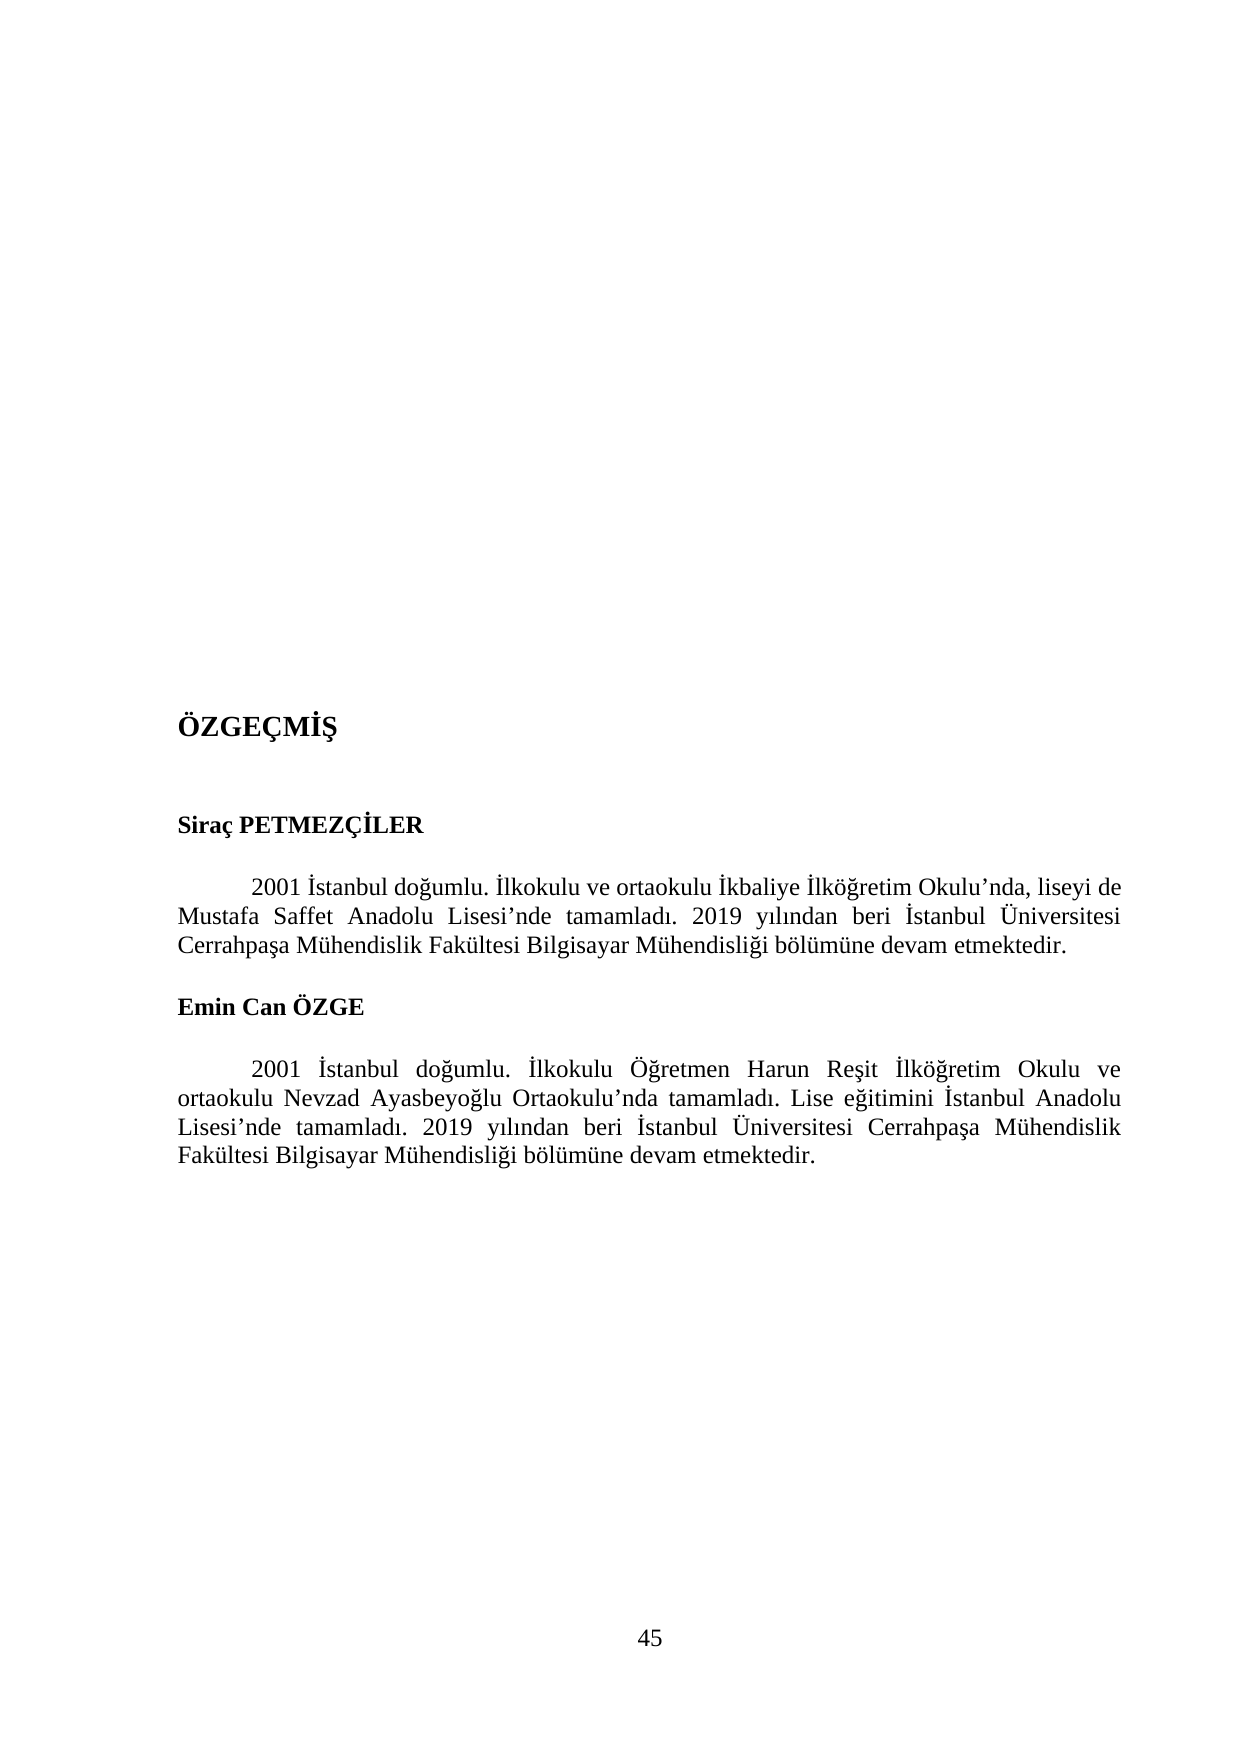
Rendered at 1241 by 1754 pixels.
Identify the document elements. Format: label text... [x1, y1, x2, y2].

text 2001 İstanbul doğumlu. İlkokulu Öğretmen Harun Reşit İlköğretim Okulu ve ortaokulu Nevzad Ayasbeyoğlu Ortaokulu’nda tamamladı. Lise eğitimini İstanbul Anadolu Lisesi’nde tamamladı. 2019 yılından beri İstanbul Üniversitesi Cerrahpaşa Mühendislik Fakültesi Bilgisayar Mühendisliği bölümüne devam etmektedir. [177, 1054, 1122, 1169]
text Emin Can ÖZGE [177, 992, 1122, 1021]
text 2001 İstanbul doğumlu. İlkokulu ve ortaokulu İkbaliye İlköğretim Okulu’nda, liseyi de Mustafa Saffet Anadolu Lisesi’nde tamamladı. 2019 yılından beri İstanbul Üniversitesi Cerrahpaşa Mühendislik Fakültesi Bilgisayar Mühendisliği bölümüne devam etmektedir. [177, 872, 1122, 958]
subtitle ÖZGEÇMİŞ [177, 709, 1122, 743]
text Siraç PETMEZÇİLER [177, 810, 1122, 839]
